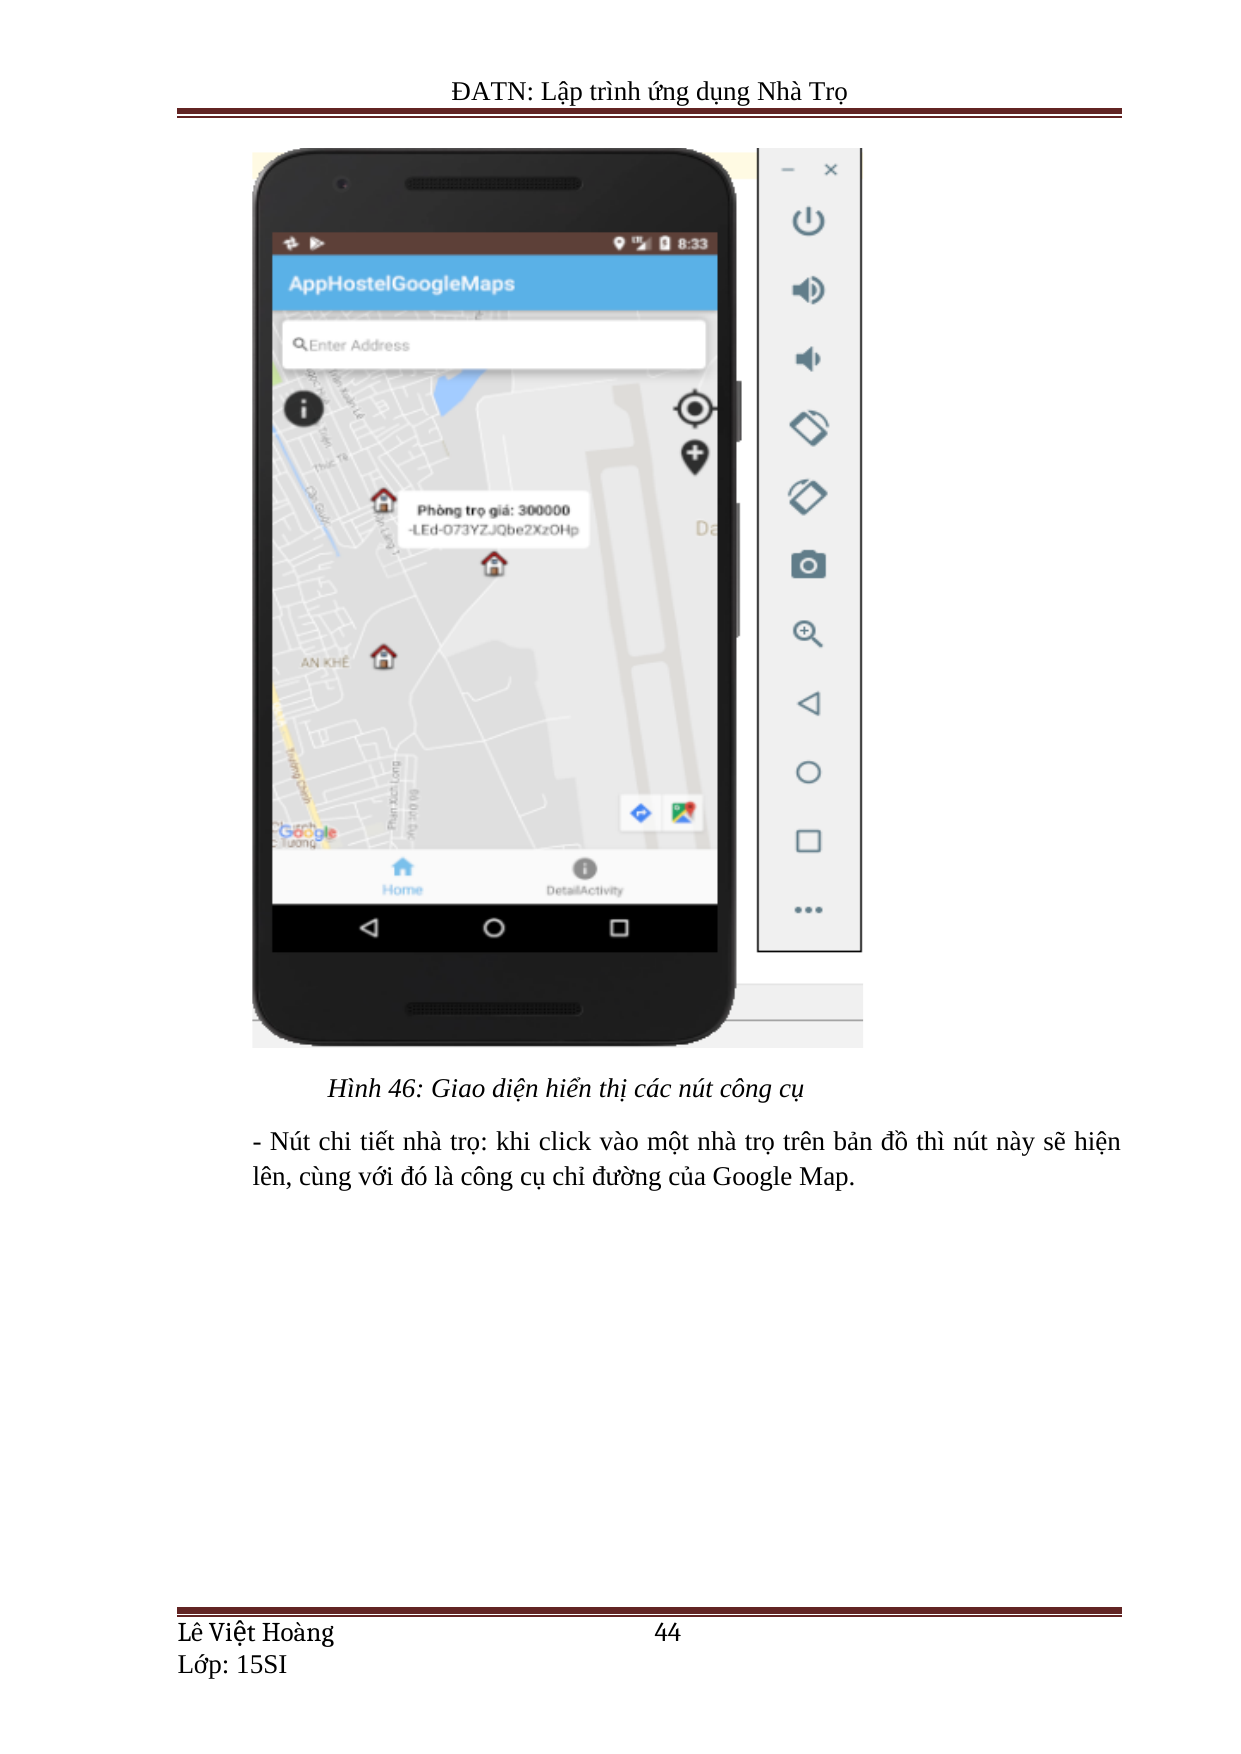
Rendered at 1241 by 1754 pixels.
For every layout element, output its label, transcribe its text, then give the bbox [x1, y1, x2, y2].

text - Nút chi tiết nhà trọ: khi click vào một nhà trọ trên bản đồ thì nút này sẽ hiện lên, cùng với đó là công cụ chỉ đường của Google Map. [252, 1124, 1122, 1191]
picture [252, 148, 864, 1048]
